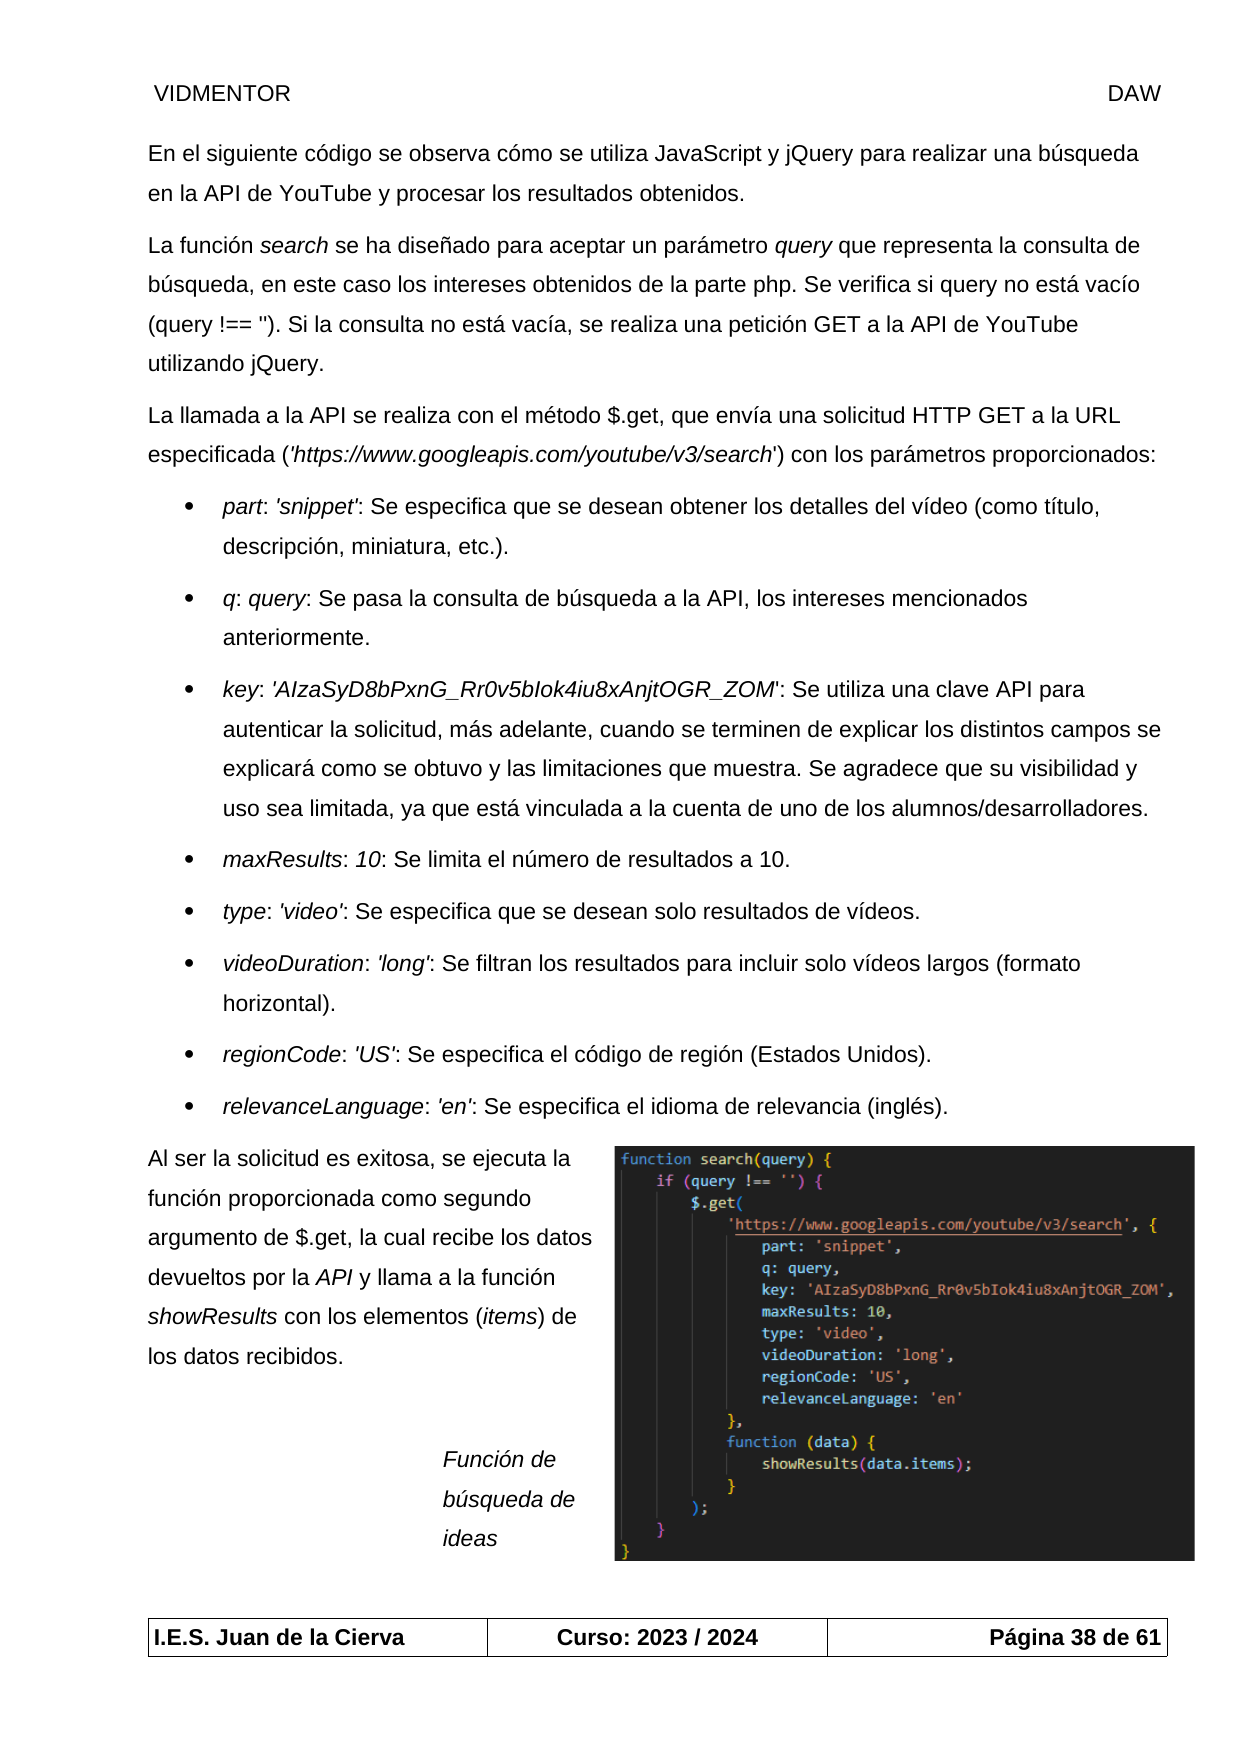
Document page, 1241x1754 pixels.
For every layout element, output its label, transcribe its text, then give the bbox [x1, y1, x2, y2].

list regionCode: 'US': Se especifica el código de región (Estados Unidos). [185, 1041, 1167, 1068]
list maxResults: 10: Se limita el número de resultados a 10. [185, 846, 1167, 873]
list videoDuration: 'long': Se filtran los resultados para incluir solo vídeos largos (formato horizontal). [185, 950, 1167, 1016]
text La función search se ha diseñado para aceptar un parámetro query que representa la consulta de búsqueda, en este caso los intereses obtenidos de la parte php. Se verifica si query no está vacío (query !== ''). Si la consulta no está vacía, se realiza una petición GET a la API de YouTube utilizando jQuery. [148, 232, 1167, 376]
text Función de búsqueda de ideas [443, 1446, 613, 1552]
list part: 'snippet': Se especifica que se desean obtener los detalles del vídeo (como título, descripción, miniatura, etc.). [185, 493, 1167, 559]
list key: 'AIzaSyD8bPxnG_Rr0v5bIok4iu8xAnjtOGR_ZOM': Se utiliza una clave API para autenticar la solicitud, más adelante, cuando se terminen de explicar los distintos campos se explicará como se obtuvo y las limitaciones que muestra. Se agradece que su visibilidad y uso sea limitada, ya que está vinculada a la cuenta de uno de los alumnos/desarrolladores. [185, 676, 1167, 821]
text Al ser la solicitud es exitosa, se ejecuta la función proporcionada como segundo argumento de $.get, la cual recibe los datos devueltos por la API y llama a la función showResults con los elementos (items) de los datos recibidos. [148, 1145, 1167, 1369]
text La llamada a la API se realiza con el método $.get, que envía una solicitud HTTP GET a la URL especificada ('https://www.googleapis.com/youtube/v3/search') con los parámetros proporcionados: [148, 402, 1167, 468]
picture [613, 1146, 1195, 1559]
list relevanceLanguage: 'en': Se especifica el idioma de relevancia (inglés). [185, 1093, 1167, 1120]
text En el siguiente código se observa cómo se utiliza JavaScript y jQuery para realizar una búsqueda en la API de YouTube y procesar los resultados obtenidos. [148, 140, 1167, 206]
list type: 'video': Se especifica que se desean solo resultados de vídeos. [185, 898, 1167, 924]
list q: query: Se pasa la consulta de búsqueda a la API, los intereses mencionados anteriormente. [185, 585, 1167, 651]
